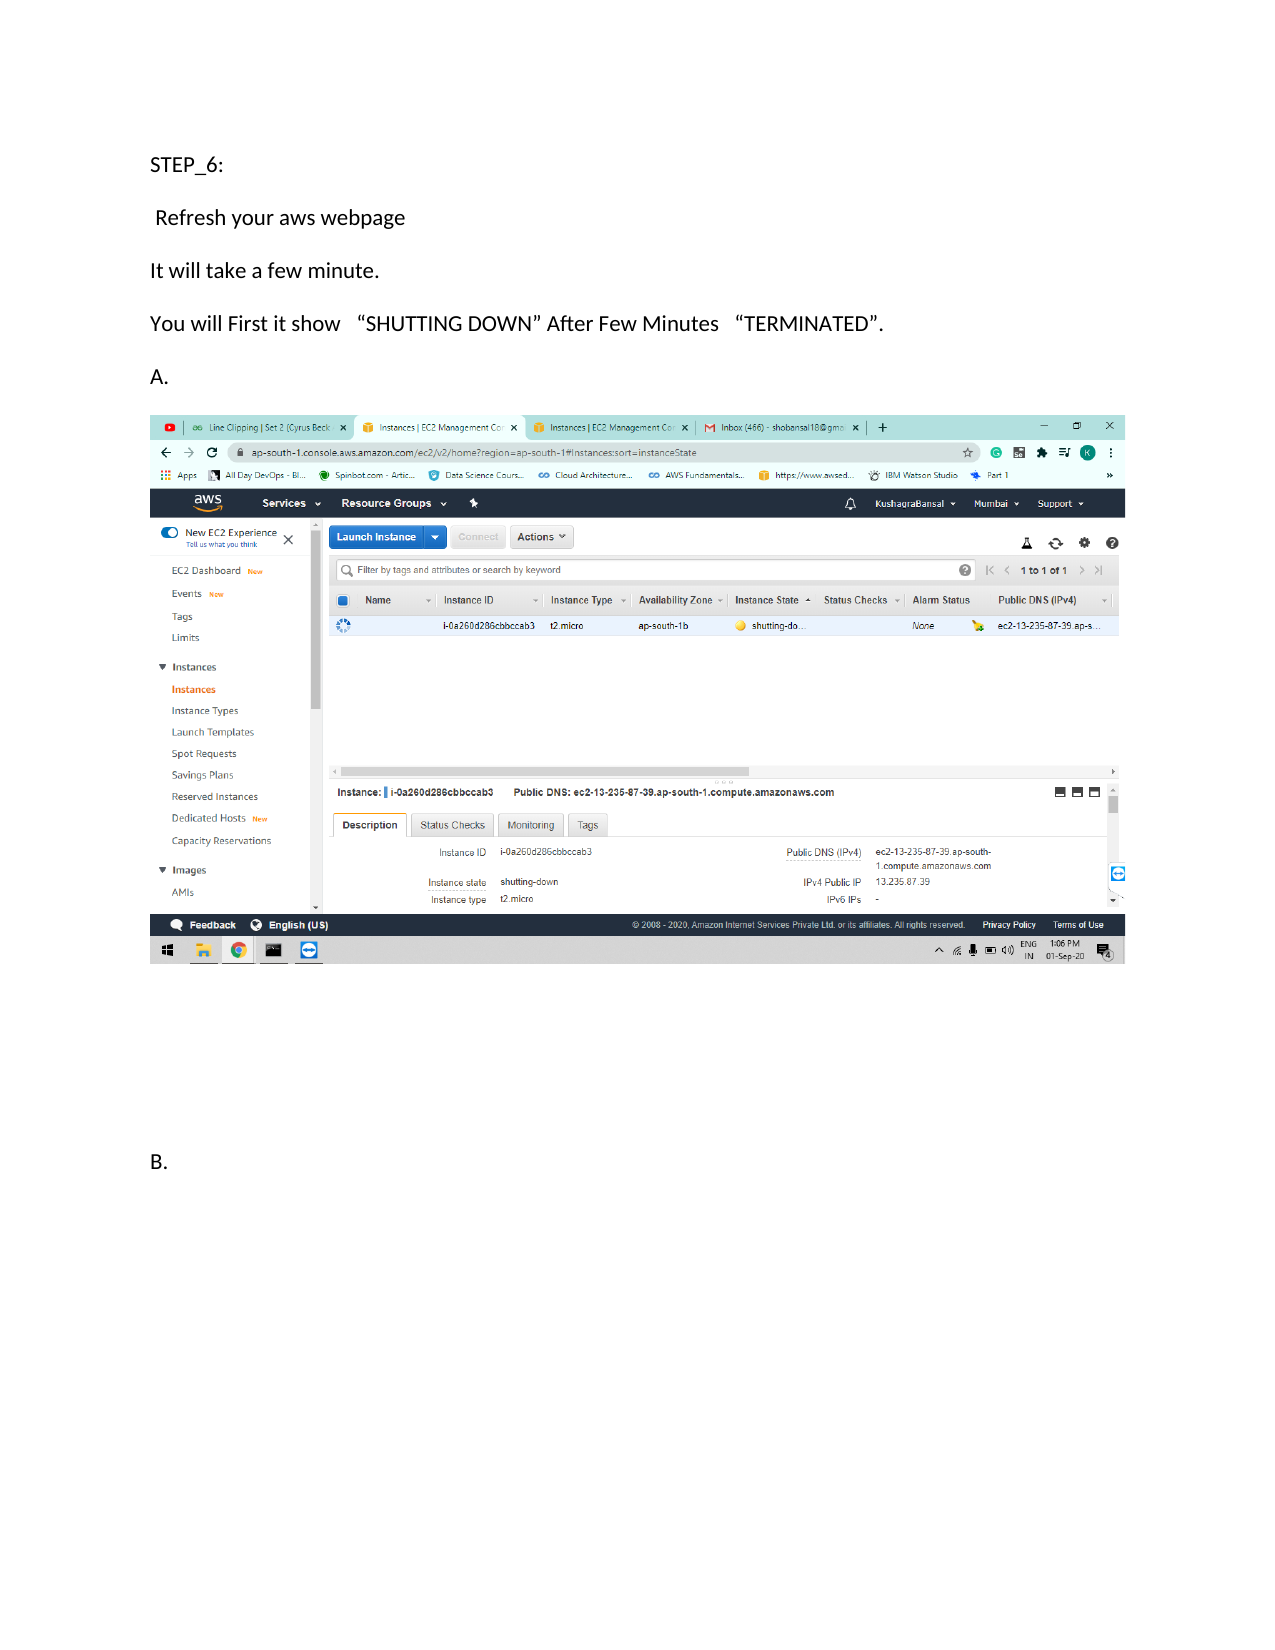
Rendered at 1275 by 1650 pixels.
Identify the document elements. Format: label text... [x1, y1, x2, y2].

text B. [150, 1147, 1125, 1175]
text It will take a few minute. [150, 256, 1125, 284]
picture [150, 415, 1125, 964]
text Refresh your aws webpage [150, 203, 1125, 231]
text STEP_6: [150, 150, 1125, 178]
text A. [150, 362, 1125, 390]
text You will First it show “SHUTTING DOWN” After Few Minutes “TERMINATED”. [150, 309, 1125, 337]
